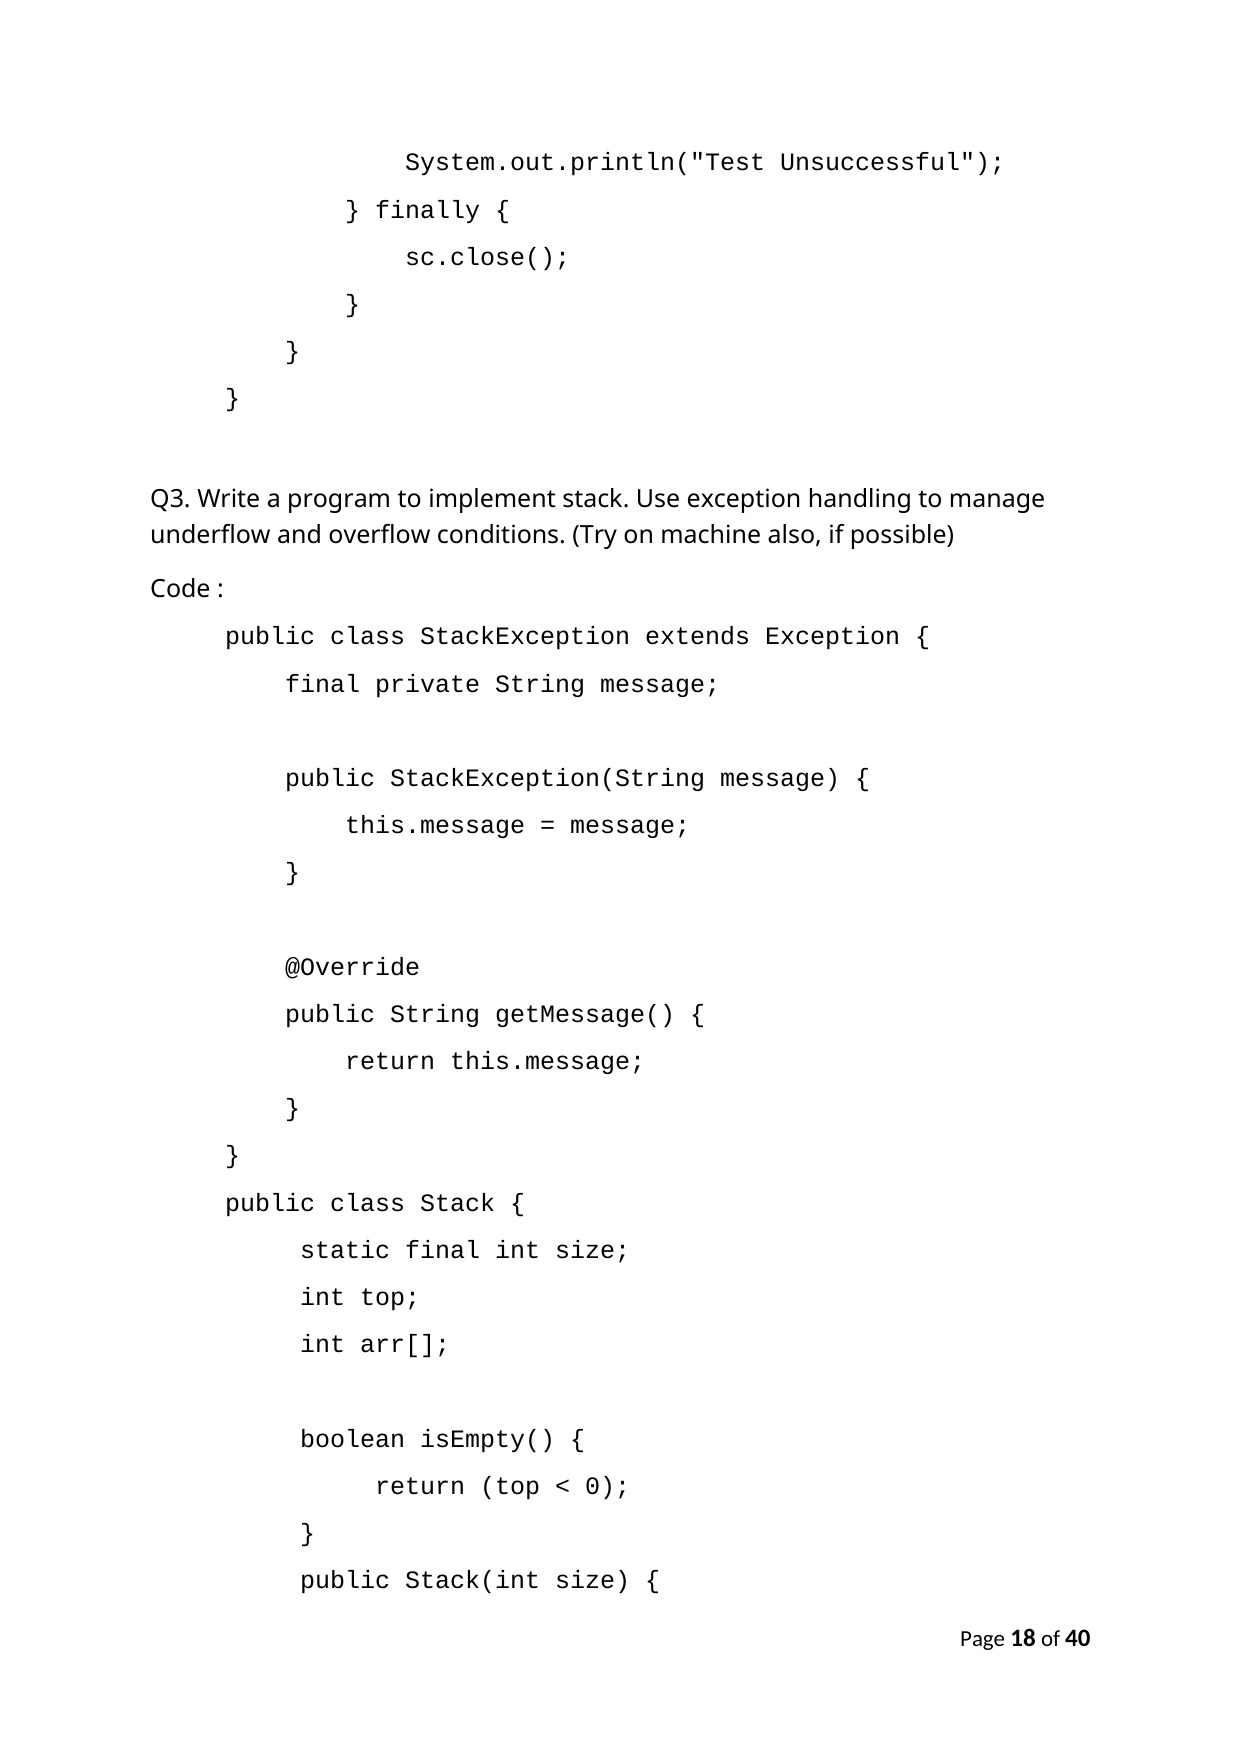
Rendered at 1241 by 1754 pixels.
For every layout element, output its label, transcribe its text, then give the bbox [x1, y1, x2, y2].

text return (top < 0); [225, 1473, 1090, 1502]
text this.message = message; [225, 813, 1090, 841]
text sc.close(); [225, 244, 1090, 273]
text } [225, 1521, 1090, 1549]
text Q3. Write a program to implement stack. Use exception handling to manage underflow and overflow conditions. (Try on machine also, if possible) [150, 480, 1090, 551]
text } [225, 860, 1090, 888]
text public class StackException extends Exception { [225, 624, 1090, 652]
text @Override [225, 954, 1090, 983]
text int arr[]; [225, 1332, 1090, 1360]
text } [225, 339, 1090, 367]
text final private String message; [225, 671, 1090, 699]
text } [225, 292, 1090, 320]
text } finally { [225, 197, 1090, 226]
text } [225, 1096, 1090, 1124]
text public Stack(int size) { [225, 1568, 1090, 1596]
text } [225, 386, 1090, 414]
text public class Stack { [225, 1190, 1090, 1218]
text Code : [150, 571, 1090, 604]
text } [225, 1143, 1090, 1171]
text int top; [225, 1284, 1090, 1313]
text boolean isEmpty() { [225, 1426, 1090, 1454]
text public String getMessage() { [225, 1001, 1090, 1030]
text public StackException(String message) { [225, 766, 1090, 794]
text System.out.println("Test Unsuccessful"); [225, 150, 1090, 178]
text static final int size; [225, 1237, 1090, 1266]
text return this.message; [225, 1049, 1090, 1077]
